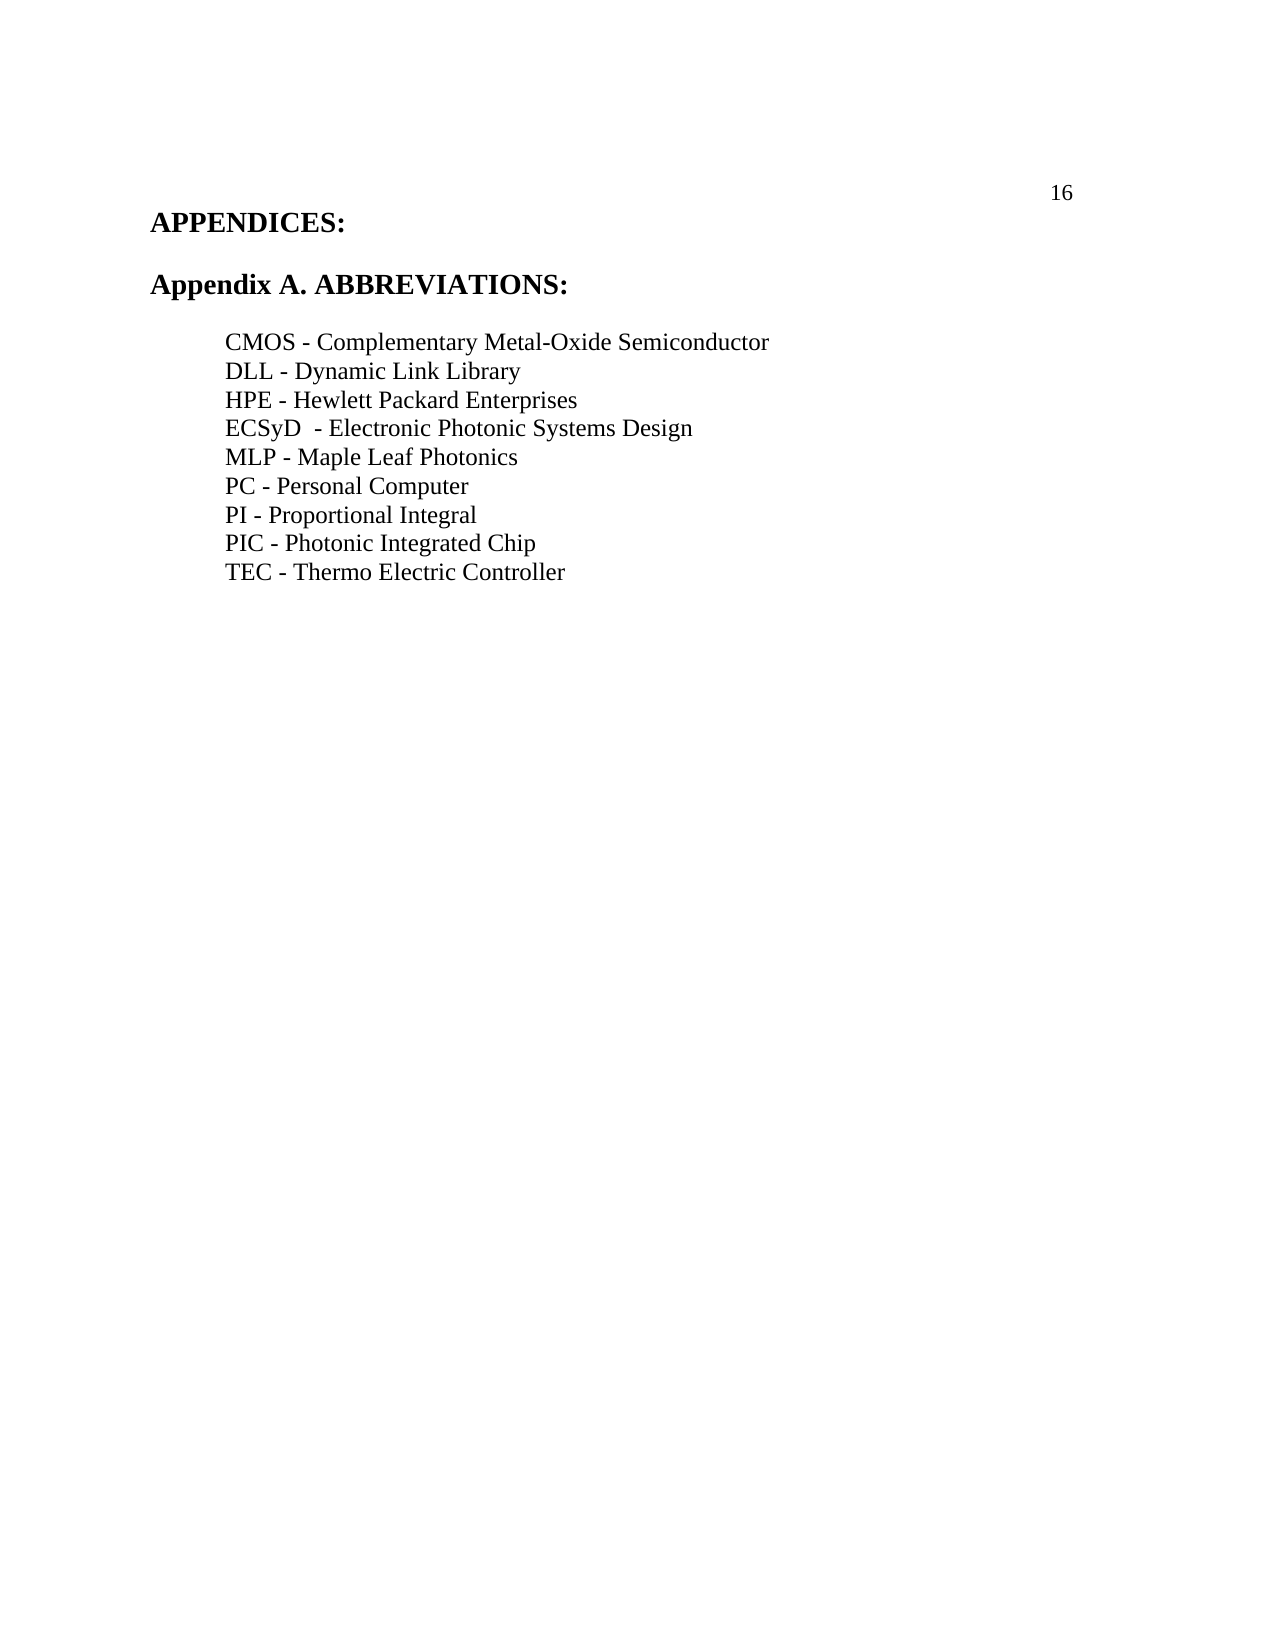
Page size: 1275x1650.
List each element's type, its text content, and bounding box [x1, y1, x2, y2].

text ECSyD - Electronic Photonic Systems Design [162, 413, 1113, 442]
text TEC - Thermo Electric Controller [162, 557, 1113, 586]
text PIC - Photonic Integrated Chip [162, 528, 1113, 557]
text PI - Proportional Integral [162, 500, 1113, 528]
subtitle APPENDICES: [150, 205, 1125, 238]
text MLP - Maple Leaf Photonics [162, 442, 1113, 471]
text Appendix A. ABBREVIATIONS: [150, 267, 1125, 301]
text DLL - Dynamic Link Library [150, 356, 1125, 385]
text HPE - Hewlett Packard Enterprises [150, 385, 1125, 413]
text PC - Personal Computer [162, 471, 1113, 500]
text CMOS - Complementary Metal-Oxide Semiconductor [150, 327, 1125, 356]
